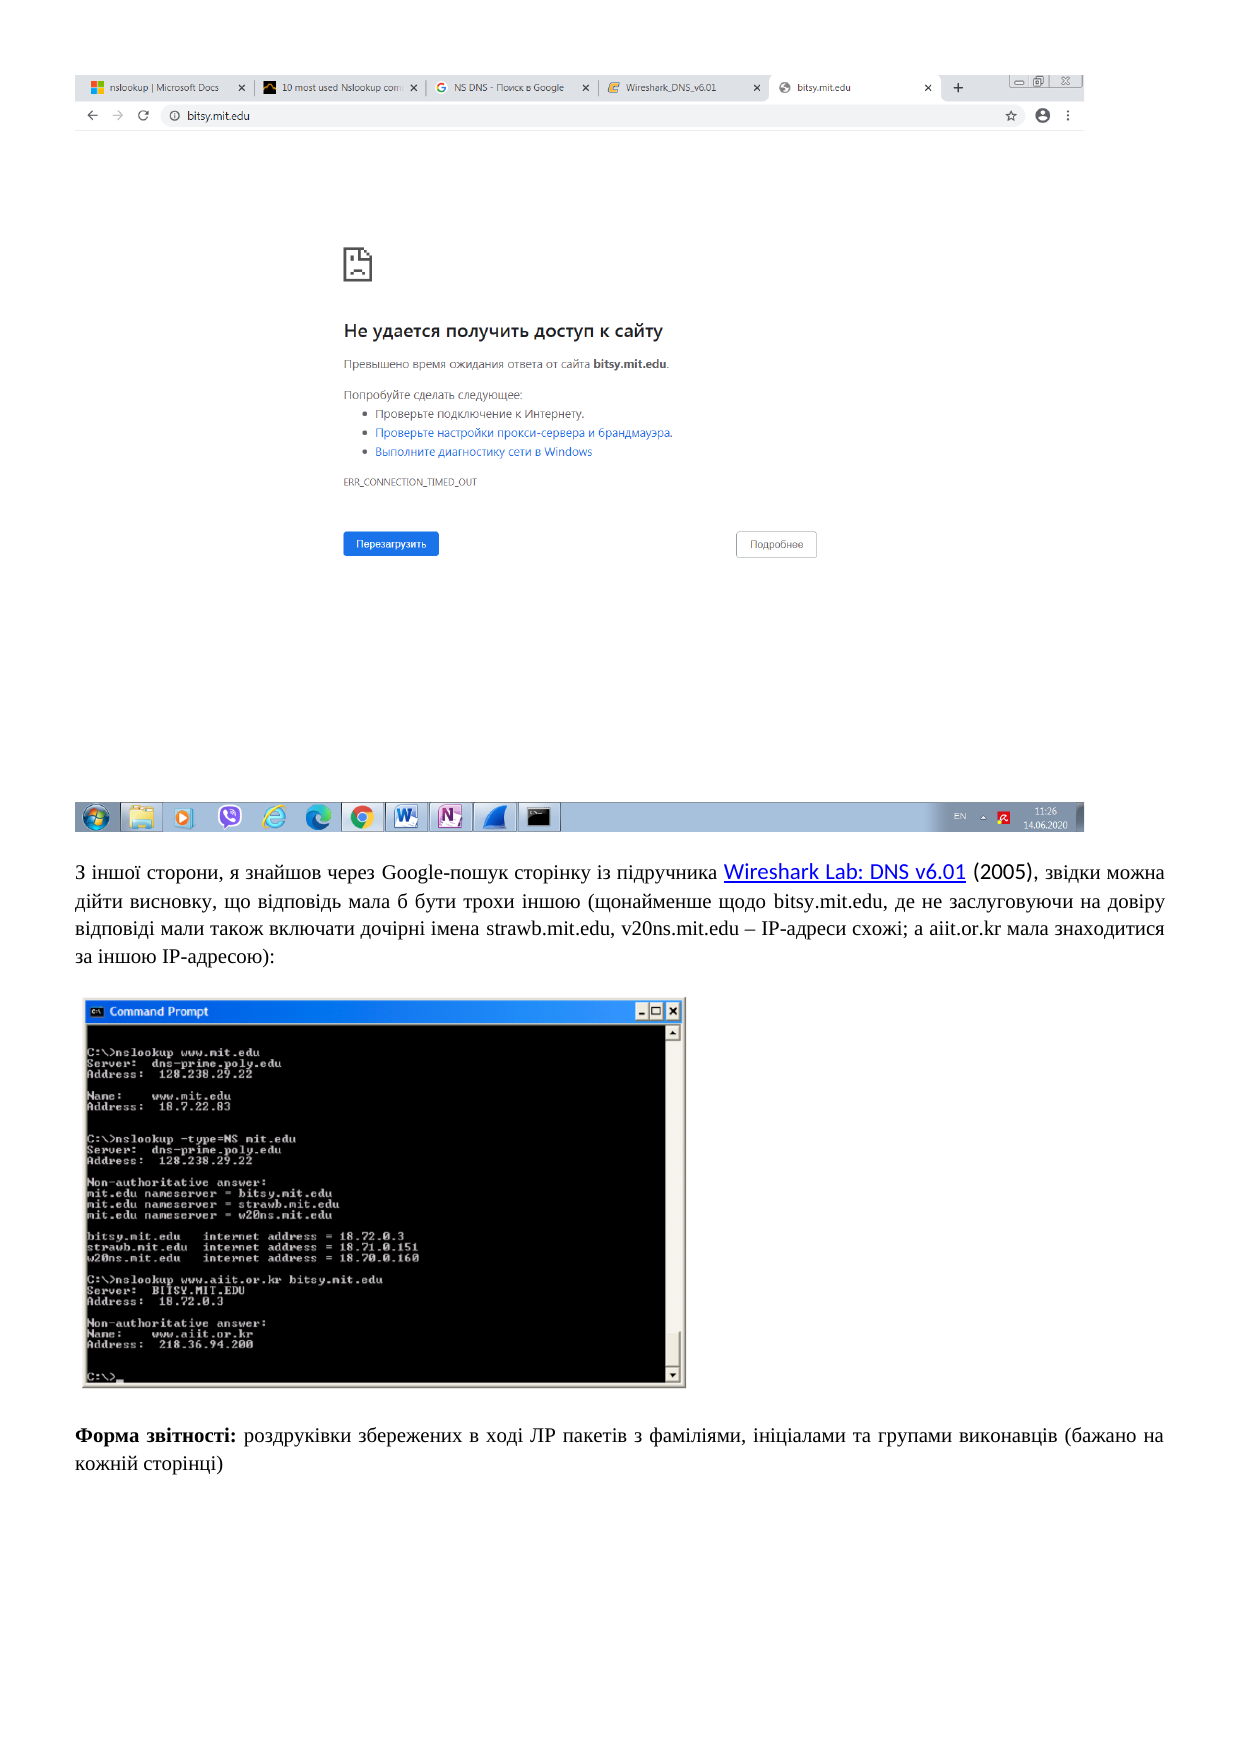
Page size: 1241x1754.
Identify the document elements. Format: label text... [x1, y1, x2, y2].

text Форма звітності: роздруківки збережених в ході ЛР пакетів з фаміліями, ініціалами та групами виконавців (бажано на кожній сторінці) [75, 1423, 1165, 1475]
text З іншої сторони, я знайшов через Google-пошук сторінку із підручника Wireshark Lab: DNS v6.01 (2005), звідки можна дійти висновку, що відповідь мала б бути трохи іншою (щонайменше щодо bitsy.mit.edu, де не заслуговуючи на довіру відповіді мали також включати дочірні імена strawb.mit.edu, v20ns.mit.edu – IP-адреси схожі; а aiit.or.kr мала знаходитися за іншою IP-адресою): [75, 857, 1165, 968]
picture [75, 75, 1085, 832]
picture [75, 992, 697, 1399]
